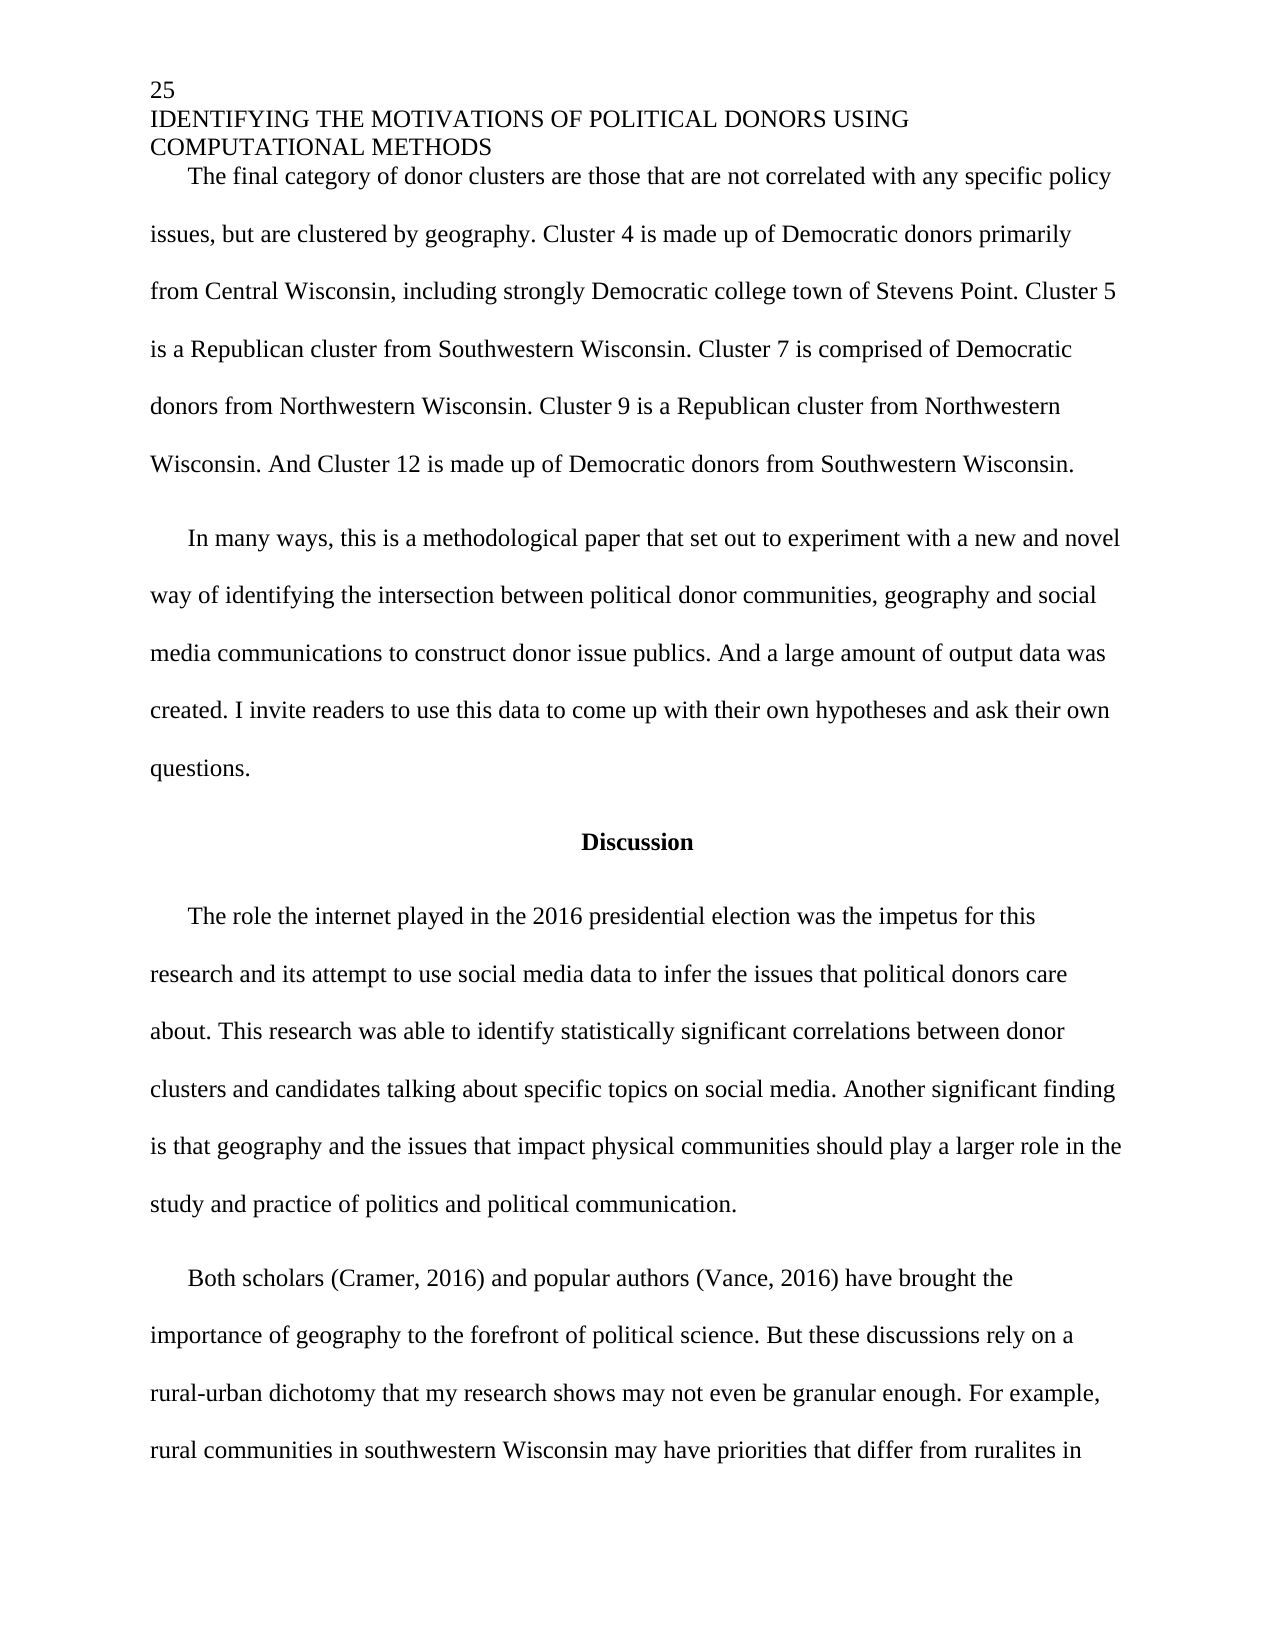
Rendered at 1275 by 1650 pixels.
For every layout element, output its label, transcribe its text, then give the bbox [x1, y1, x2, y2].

text Discussion [150, 827, 1125, 856]
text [150, 1263, 1125, 1464]
text The final category of donor clusters are those that are not correlated with any specific policy issues, but are clustered by geography. Cluster 4 is made up of Democratic donors primarily from Central Wisconsin, including strongly Democratic college town of Stevens Point. Cluster 5 is a Republican cluster from Southwestern Wisconsin. Cluster 7 is comprised of Democratic donors from Northwestern Wisconsin. Cluster 9 is a Republican cluster from Northwestern Wisconsin. And Cluster 12 is made up of Democratic donors from Southwestern Wisconsin. [150, 161, 1125, 477]
text In many ways, this is a methodological paper that set out to experiment with a new and novel way of identifying the intersection between political donor communities, geography and social media communications to construct donor issue publics. And a large amount of output data was created. I invite readers to use this data to come up with their own hypotheses and ask their own questions. [150, 523, 1125, 782]
text The role the internet played in the 2016 presidential election was the impetus for this research and its attempt to use social media data to infer the issues that political donors care about. This research was able to identify statistically significant correlations between donor clusters and candidates talking about specific topics on social media. Another significant finding is that geography and the issues that impact physical communities should play a larger role in the study and practice of politics and political communication. [150, 901, 1125, 1217]
